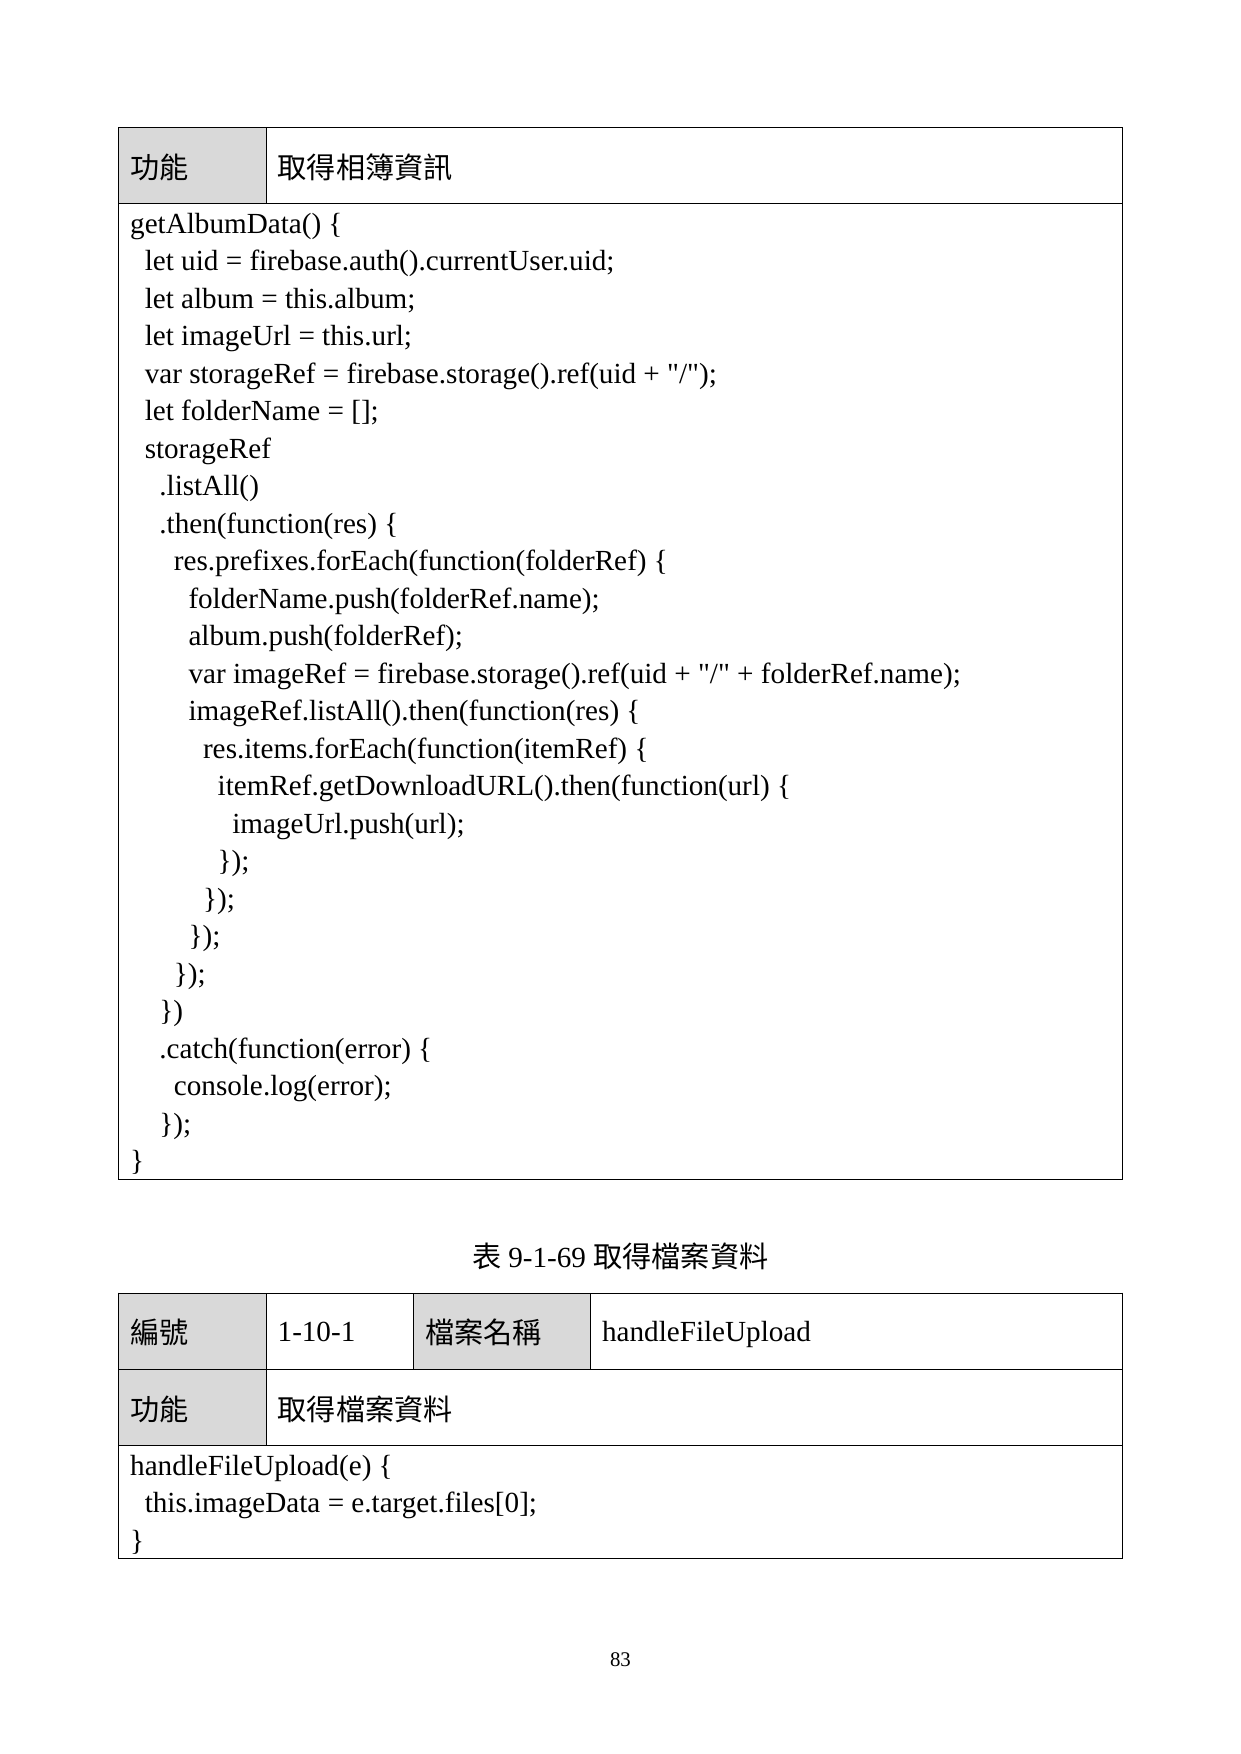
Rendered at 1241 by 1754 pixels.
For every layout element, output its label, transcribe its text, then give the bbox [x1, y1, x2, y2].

table_header 編號 [119, 1294, 266, 1369]
table_header 檔案名稱 [414, 1294, 590, 1369]
table_cell 取得相簿資訊 [267, 128, 1122, 203]
subtitle 表 9-1-69 取得檔案資料 [118, 1218, 1122, 1293]
table_cell 取得檔案資料 [267, 1370, 1122, 1445]
table_cell handleFileUpload(e) { this.imageData = e.target.files[0]; } [119, 1446, 1122, 1558]
table_cell 功能 [119, 1370, 266, 1445]
table_header handleFileUpload [591, 1294, 1122, 1369]
table_header 1-10-1 [267, 1294, 413, 1369]
table_cell getAlbumData() { let uid = firebase.auth().currentUser.uid; let album = this.album; let imageUrl = this.url; var storageRef = firebase.storage().ref(uid + "/"); let folderName = []; storageRef .listAll() .then(function(res) { res.prefixes.forEach(function(folderRef) { folderName.push(folderRef.name); album.push(folderRef); var imageRef = firebase.storage().ref(uid + "/" + folderRef.name); imageRef.listAll().then(function(res) { res.items.forEach(function(itemRef) { itemRef.getDownloadURL().then(function(url) { imageUrl.push(url); }); }); }); }); }) .catch(function(error) { console.log(error); }); } [119, 204, 1122, 1179]
table_cell 功能 [119, 128, 266, 203]
